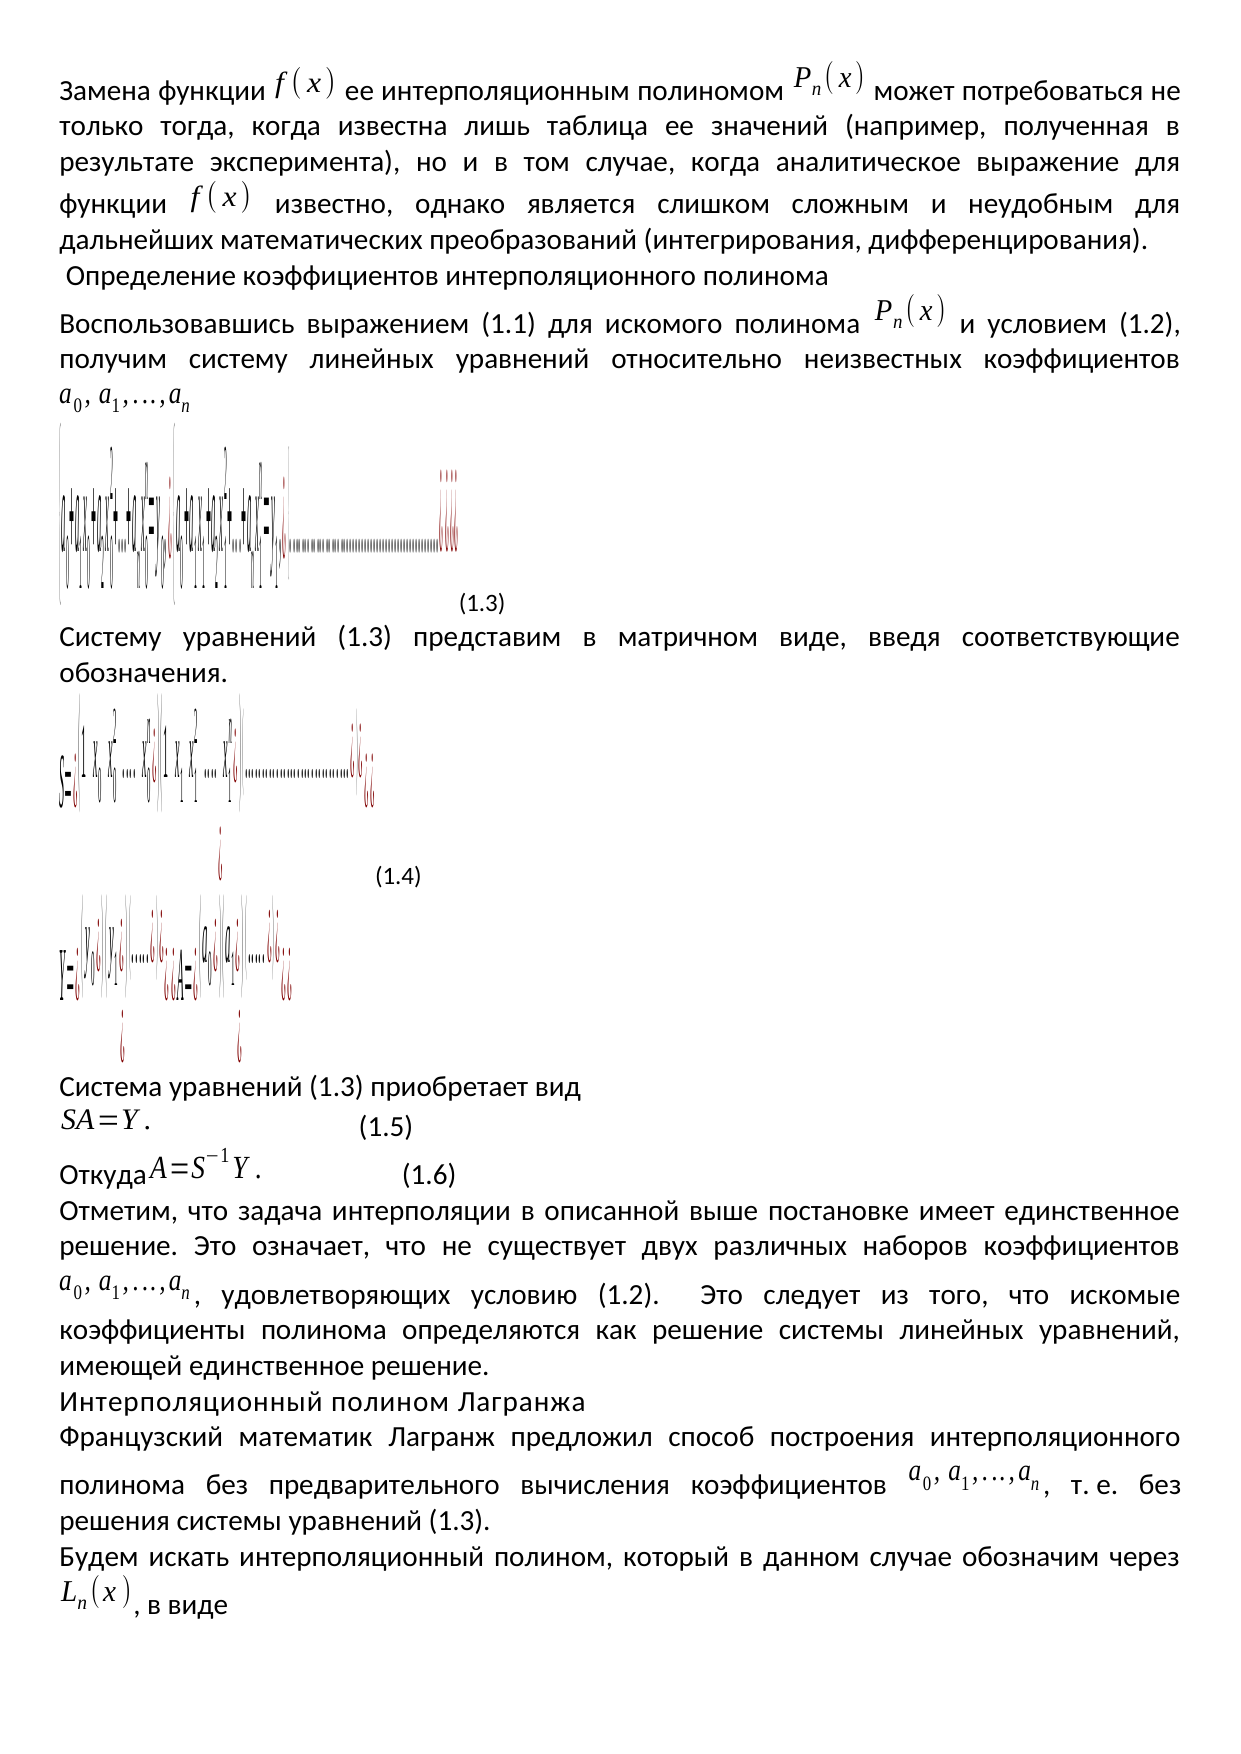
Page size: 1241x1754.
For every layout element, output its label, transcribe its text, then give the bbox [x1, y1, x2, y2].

text Определение коэффициентов интерполяционного полинома [59, 257, 1181, 292]
text Система уравнений (1.3) приобретает вид [59, 1068, 1181, 1103]
text Воспользовавшись выражением (1.1) для искомого полинома и условием (1.2), получим систему линейных уравнений относительно неизвестных коэффициентов [59, 292, 1181, 417]
text Замена функции ее интерполяционным полиномом может потребоваться не только тогда, когда известна лишь таблица ее значений (например, полученная в результате эксперимента), но и в том случае, когда аналитическое выражение для функции известно, однако является слишком сложным и неудобным для дальнейших математических преобразований (интегрирования, дифференцирования). [59, 59, 1181, 257]
text (1.5) [59, 1103, 1181, 1144]
text Интерполяционный полином Лагранжа [59, 1383, 1181, 1418]
text (1.4) [59, 689, 1181, 890]
text Будем искать интерполяционный полином, который в данном случае обозначим через, в виде [59, 1538, 1181, 1622]
text (1.3) [59, 417, 1181, 618]
text Французский математик Лагранж предложил способ построения интерполяционного полинома без предварительного вычисления коэффициентов , т. е. без решения системы уравнений (1.3). [59, 1418, 1181, 1538]
text Систему уравнений (1.3) представим в матричном виде, введя соответствующие обозначения. [59, 618, 1181, 689]
text Откуда (1.6) [59, 1144, 1181, 1192]
text Отметим, что задача интерполяции в описанной выше постановке имеет единственное решение. Это означает, что не существует двух различных наборов коэффициентов , удовлетворяющих условию (1.2). Это следует из того, что искомые коэффициенты полинома определяются как решение системы линейных уравнений, имеющей единственное решение. [59, 1192, 1181, 1383]
